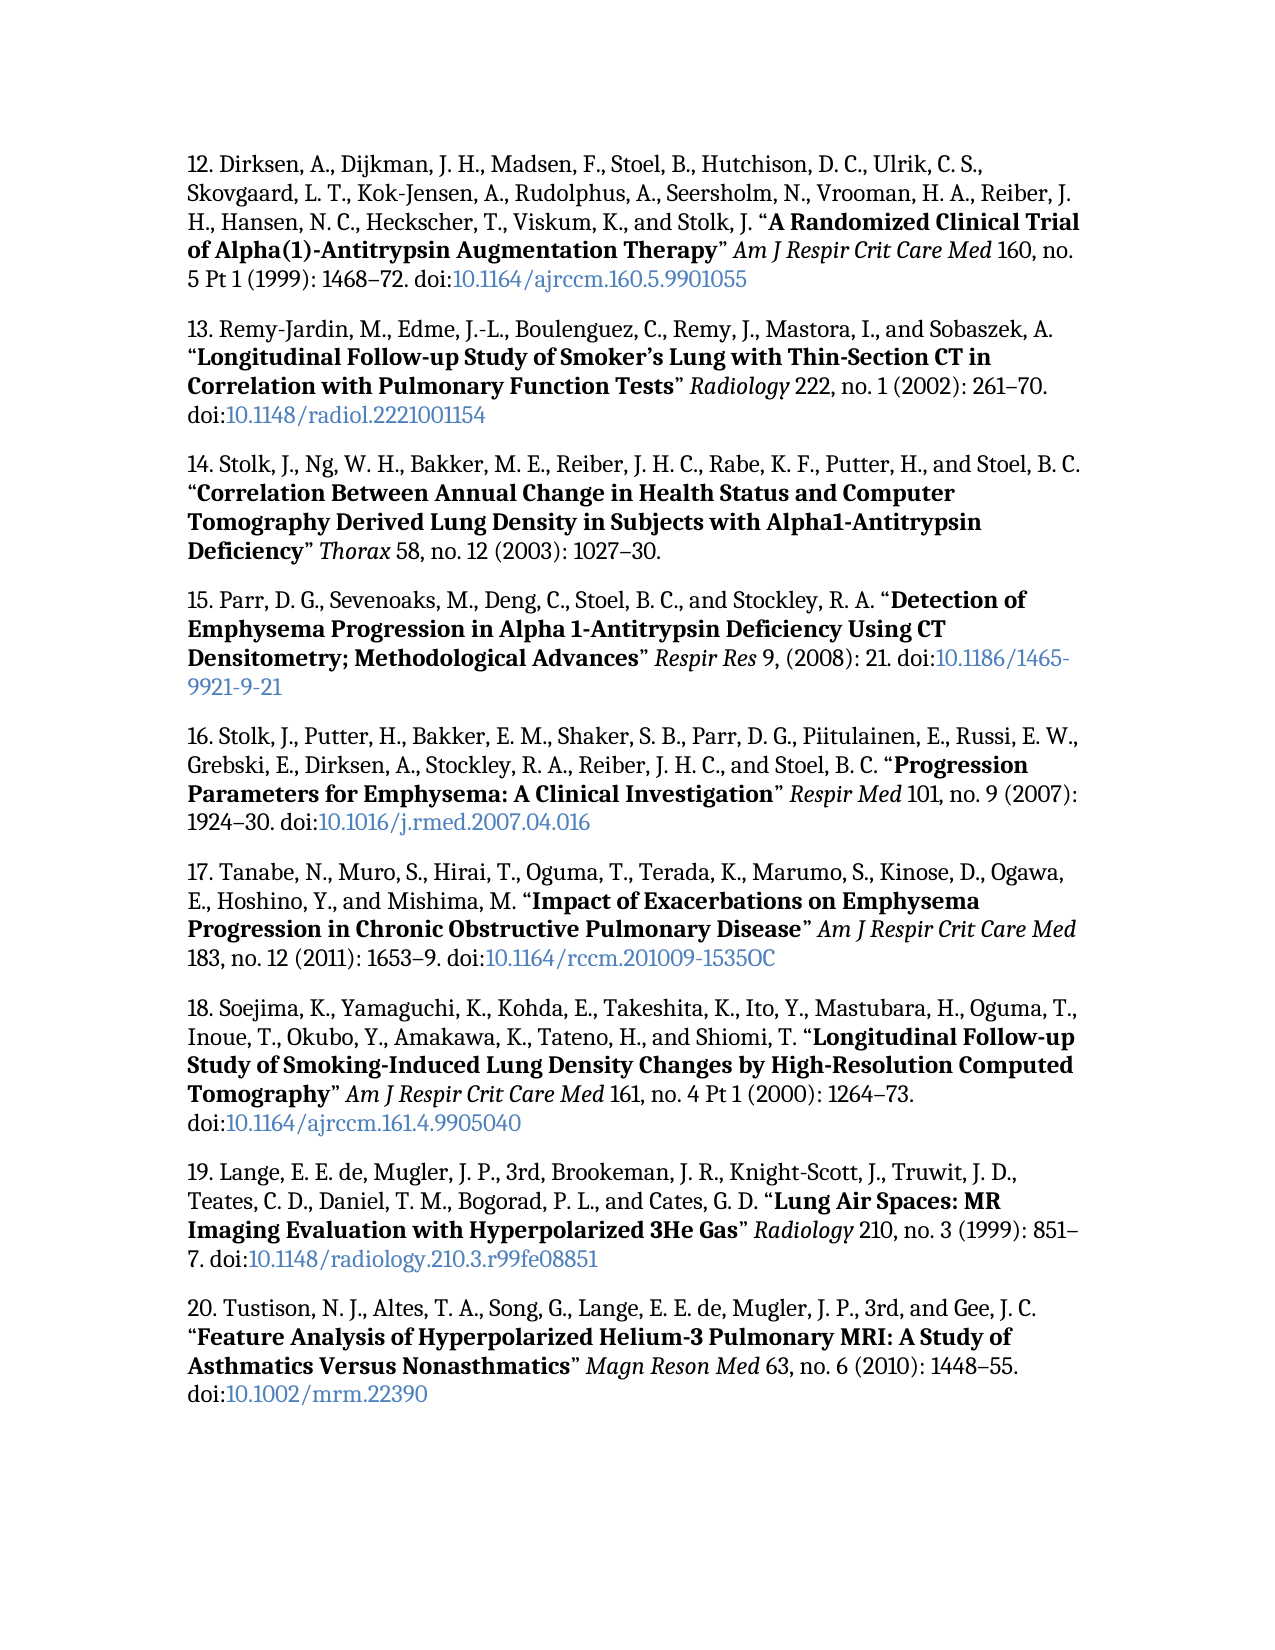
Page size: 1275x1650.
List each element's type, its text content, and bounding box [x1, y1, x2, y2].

text 13. Remy-Jardin, M., Edme, J.-L., Boulenguez, C., Remy, J., Mastora, I., and Sobaszek, A. “Longitudinal Follow-up Study of Smoker’s Lung with Thin-Section CT in Correlation with Pulmonary Function Tests” Radiology 222, no. 1 (2002): 261–70. doi:10.1148/radiol.2221001154 [187, 314, 1087, 429]
text 12. Dirksen, A., Dijkman, J. H., Madsen, F., Stoel, B., Hutchison, D. C., Ulrik, C. S., Skovgaard, L. T., Kok-Jensen, A., Rudolphus, A., Seersholm, N., Vrooman, H. A., Reiber, J. H., Hansen, N. C., Heckscher, T., Viskum, K., and Stolk, J. “A Randomized Clinical Trial of Alpha(1)-Antitrypsin Augmentation Therapy” Am J Respir Crit Care Med 160, no. 5 Pt 1 (1999): 1468–72. doi:10.1164/ajrccm.160.5.9901055 [187, 150, 1087, 294]
text 18. Soejima, K., Yamaguchi, K., Kohda, E., Takeshita, K., Ito, Y., Mastubara, H., Oguma, T., Inoue, T., Okubo, Y., Amakawa, K., Tateno, H., and Shiomi, T. “Longitudinal Follow-up Study of Smoking-Induced Lung Density Changes by High-Resolution Computed Tomography” Am J Respir Crit Care Med 161, no. 4 Pt 1 (2000): 1264–73. doi:10.1164/ajrccm.161.4.9905040 [187, 994, 1087, 1137]
text 14. Stolk, J., Ng, W. H., Bakker, M. E., Reiber, J. H. C., Rabe, K. F., Putter, H., and Stoel, B. C. “Correlation Between Annual Change in Health Status and Computer Tomography Derived Lung Density in Subjects with Alpha1-Antitrypsin Deficiency” Thorax 58, no. 12 (2003): 1027–30. [187, 450, 1087, 565]
text 19. Lange, E. E. de, Mugler, J. P., 3rd, Brookeman, J. R., Knight-Scott, J., Truwit, J. D., Teates, C. D., Daniel, T. M., Bogorad, P. L., and Cates, G. D. “Lung Air Spaces: MR Imaging Evaluation with Hyperpolarized 3He Gas” Radiology 210, no. 3 (1999): 851–7. doi:10.1148/radiology.210.3.r99fe08851 [187, 1158, 1087, 1273]
text 16. Stolk, J., Putter, H., Bakker, E. M., Shaker, S. B., Parr, D. G., Piitulainen, E., Russi, E. W., Grebski, E., Dirksen, A., Stockley, R. A., Reiber, J. H. C., and Stoel, B. C. “Progression Parameters for Emphysema: A Clinical Investigation” Respir Med 101, no. 9 (2007): 1924–30. doi:10.1016/j.rmed.2007.04.016 [187, 722, 1087, 837]
text 15. Parr, D. G., Sevenoaks, M., Deng, C., Stoel, B. C., and Stockley, R. A. “Detection of Emphysema Progression in Alpha 1-Antitrypsin Deficiency Using CT Densitometry; Methodological Advances” Respir Res 9, (2008): 21. doi:10.1186/1465-9921-9-21 [187, 586, 1087, 701]
text 20. Tustison, N. J., Altes, T. A., Song, G., Lange, E. E. de, Mugler, J. P., 3rd, and Gee, J. C. “Feature Analysis of Hyperpolarized Helium-3 Pulmonary MRI: A Study of Asthmatics Versus Nonasthmatics” Magn Reson Med 63, no. 6 (2010): 1448–55. doi:10.1002/mrm.22390 [187, 1294, 1087, 1409]
text 17. Tanabe, N., Muro, S., Hirai, T., Oguma, T., Terada, K., Marumo, S., Kinose, D., Ogawa, E., Hoshino, Y., and Mishima, M. “Impact of Exacerbations on Emphysema Progression in Chronic Obstructive Pulmonary Disease” Am J Respir Crit Care Med 183, no. 12 (2011): 1653–9. doi:10.1164/rccm.201009-1535OC [187, 858, 1087, 973]
